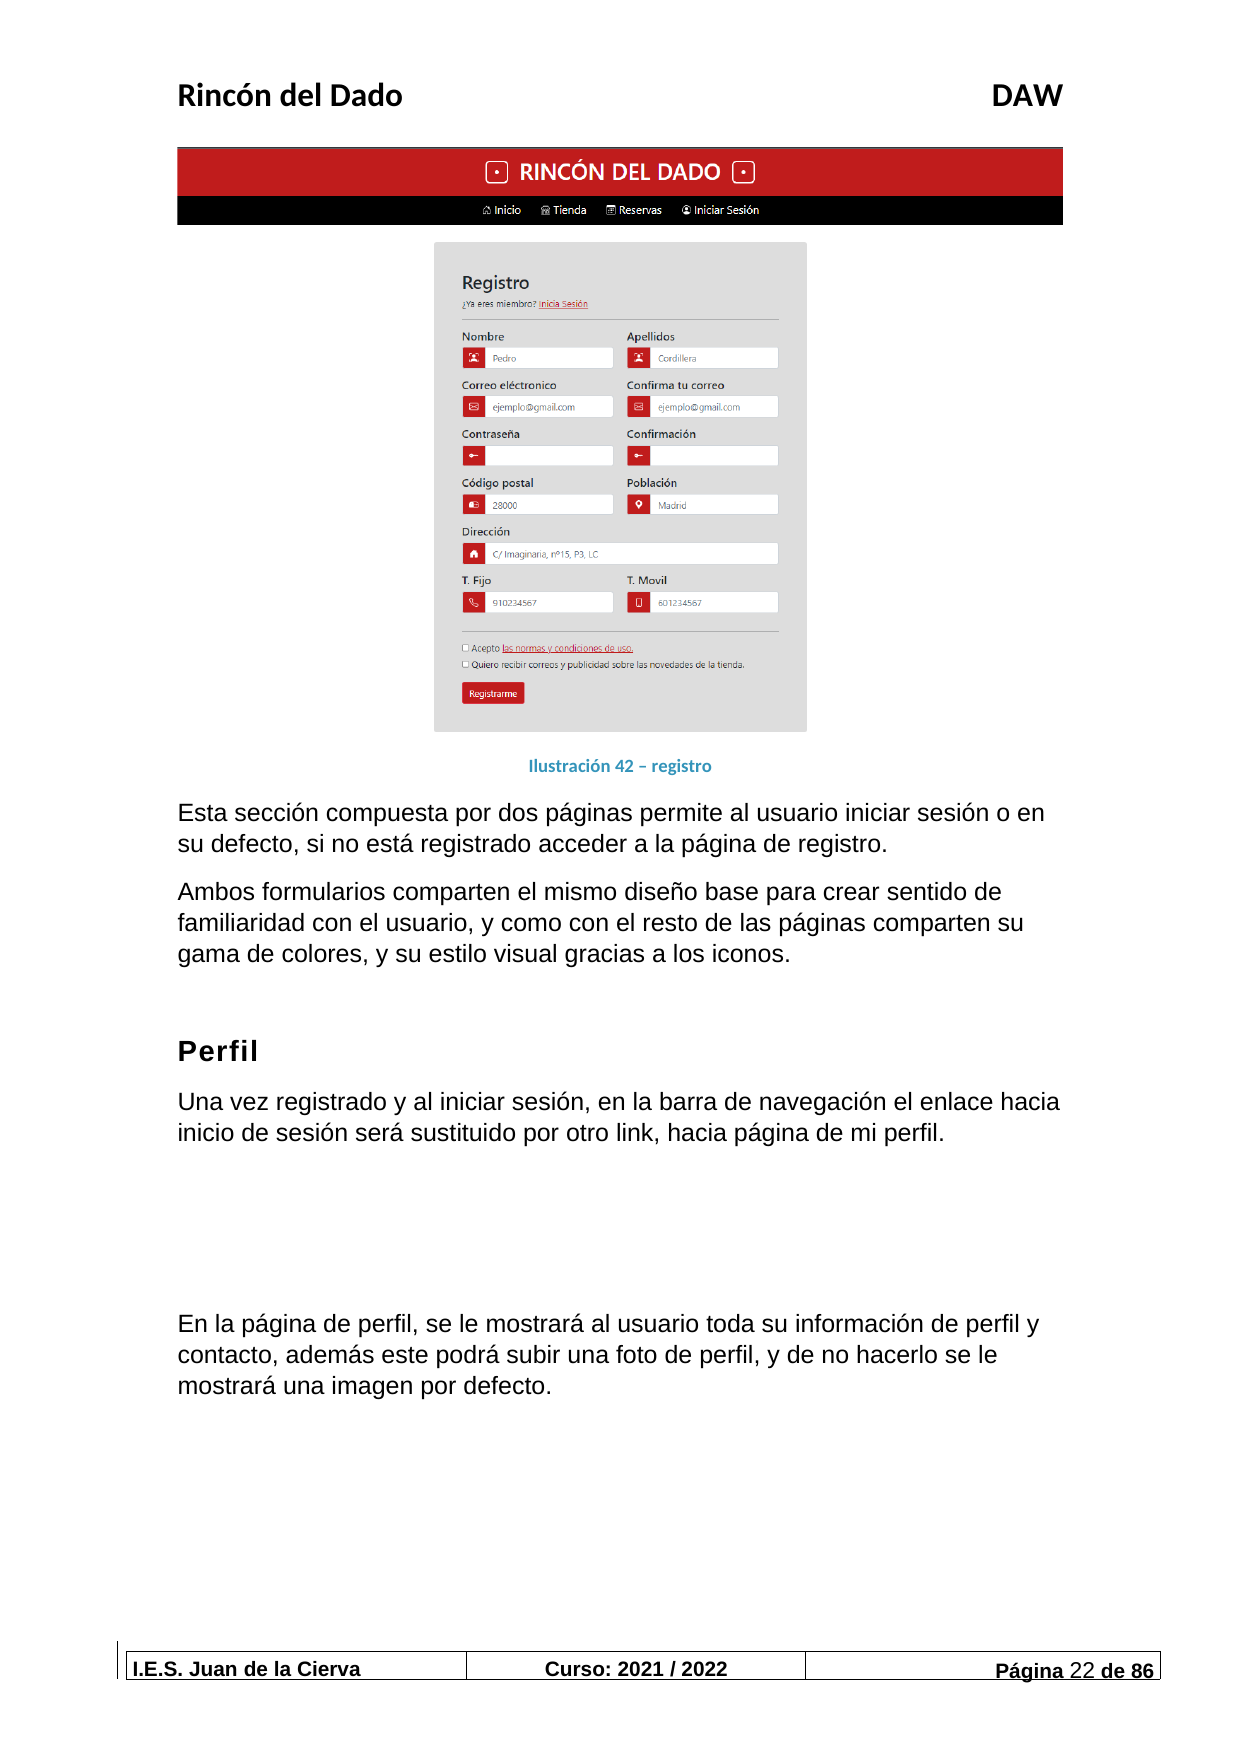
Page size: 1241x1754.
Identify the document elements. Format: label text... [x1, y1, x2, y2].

text En la página de perfil, se le mostrará al usuario toda su información de perfil y contacto, además este podrá subir una foto de perfil, y de no hacerlo se le mostrará una imagen por defecto. [177, 1309, 1063, 1400]
text Esta sección compuesta por dos páginas permite al usuario iniciar sesión o en su defecto, si no está registrado acceder a la página de registro. [177, 798, 1063, 858]
picture [177, 147, 1063, 736]
text Una vez registrado y al iniciar sesión, en la barra de navegación el enlace hacia inicio de sesión será sustituido por otro link, hacia página de mi perfil. [177, 1087, 1063, 1147]
text Ambos formularios comparten el mismo diseño base para crear sentido de familiaridad con el usuario, y como con el resto de las páginas comparten su gama de colores, y su estilo visual gracias a los iconos. [177, 877, 1063, 968]
subtitle Perfil [177, 1034, 1063, 1068]
